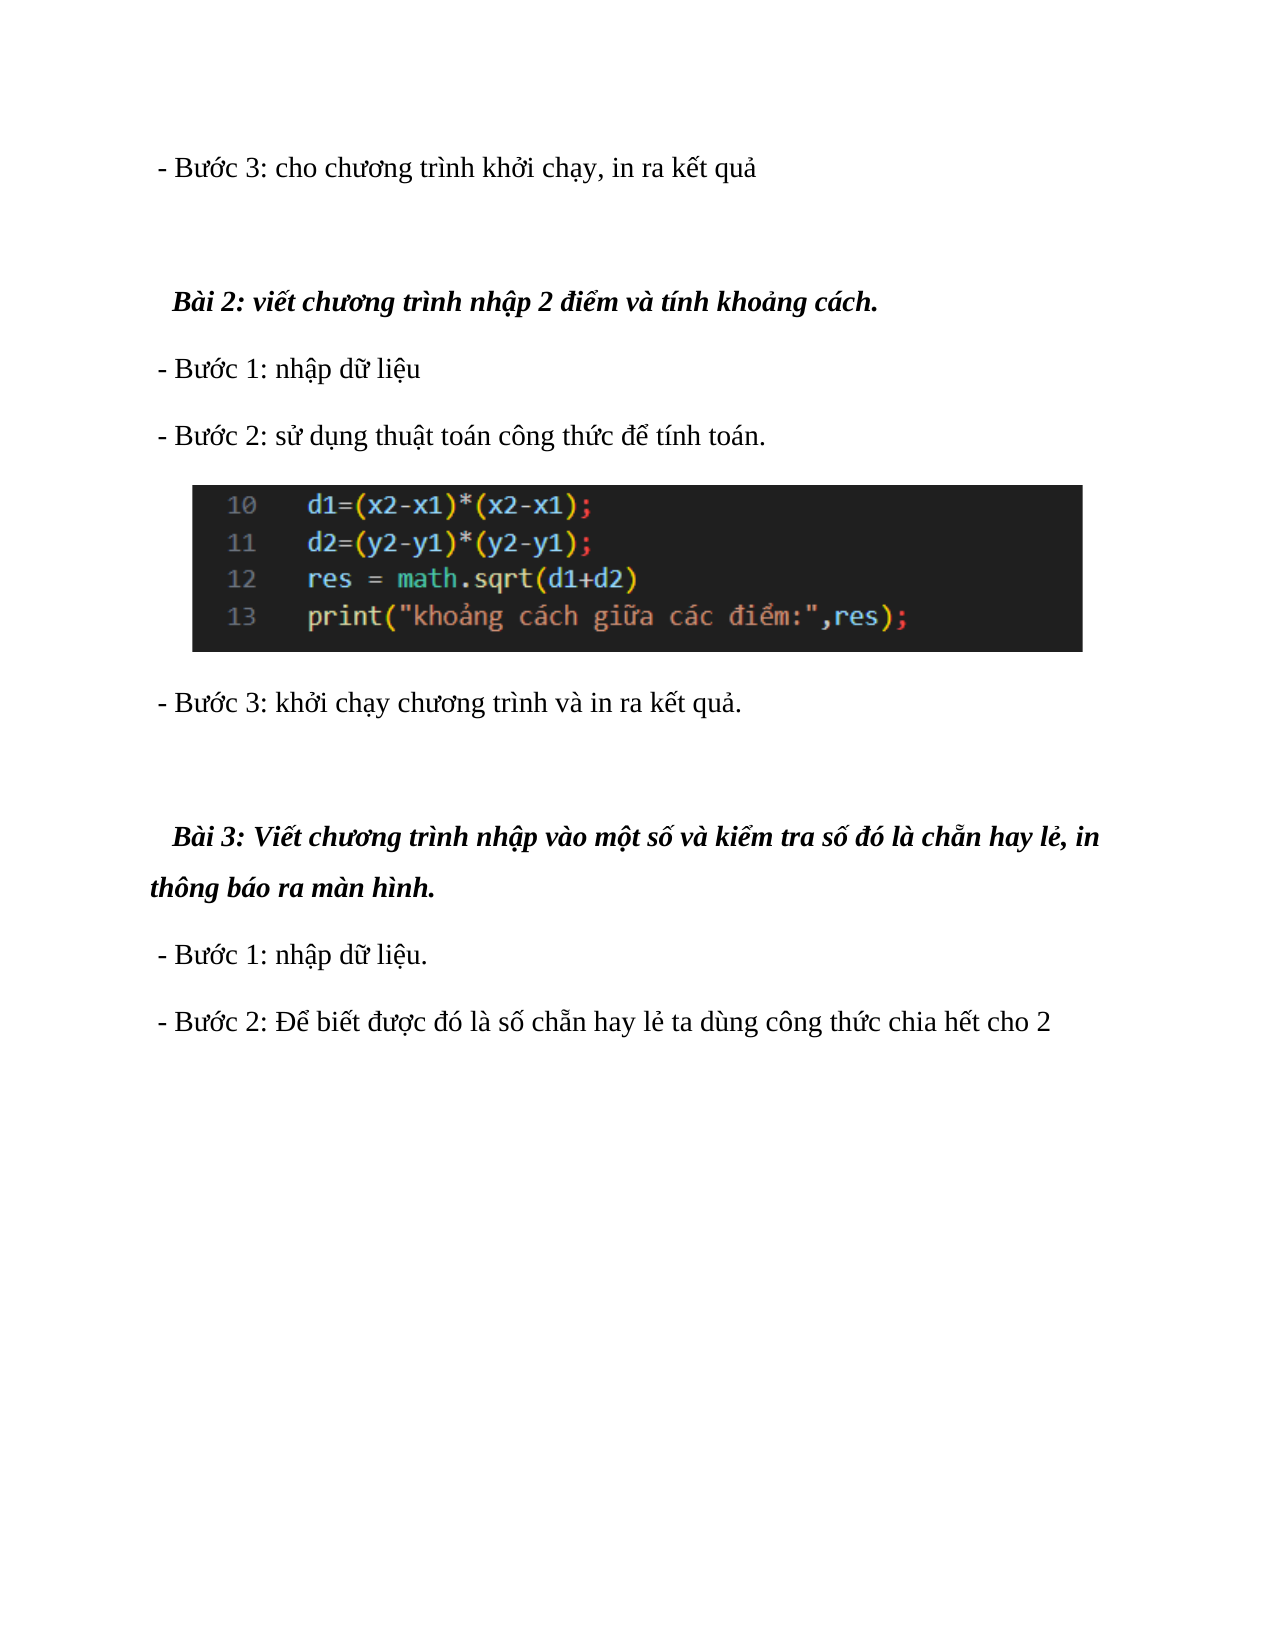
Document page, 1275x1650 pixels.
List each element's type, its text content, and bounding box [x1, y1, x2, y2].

text - Bước 2: Để biết được đó là số chẵn hay lẻ ta dùng công thức chia hết cho 2 [150, 1004, 1125, 1037]
picture [192, 485, 1083, 652]
text - Bước 1: nhập dữ liệu. [150, 937, 1125, 970]
text - Bước 2: sử dụng thuật toán công thức để tính toán. [150, 418, 1125, 451]
text Bài 2: viết chương trình nhập 2 điểm và tính khoảng cách. [150, 284, 1125, 317]
text - Bước 1: nhập dữ liệu [150, 351, 1125, 384]
text Bài 3: Viết chương trình nhập vào một số và kiểm tra số đó là chẵn hay lẻ, in thông báo ra màn hình. [150, 819, 1125, 903]
text - Bước 3: khởi chạy chương trình và in ra kết quả. [150, 686, 1125, 719]
text - Bước 3: cho chương trình khởi chạy, in ra kết quả [150, 150, 1125, 183]
